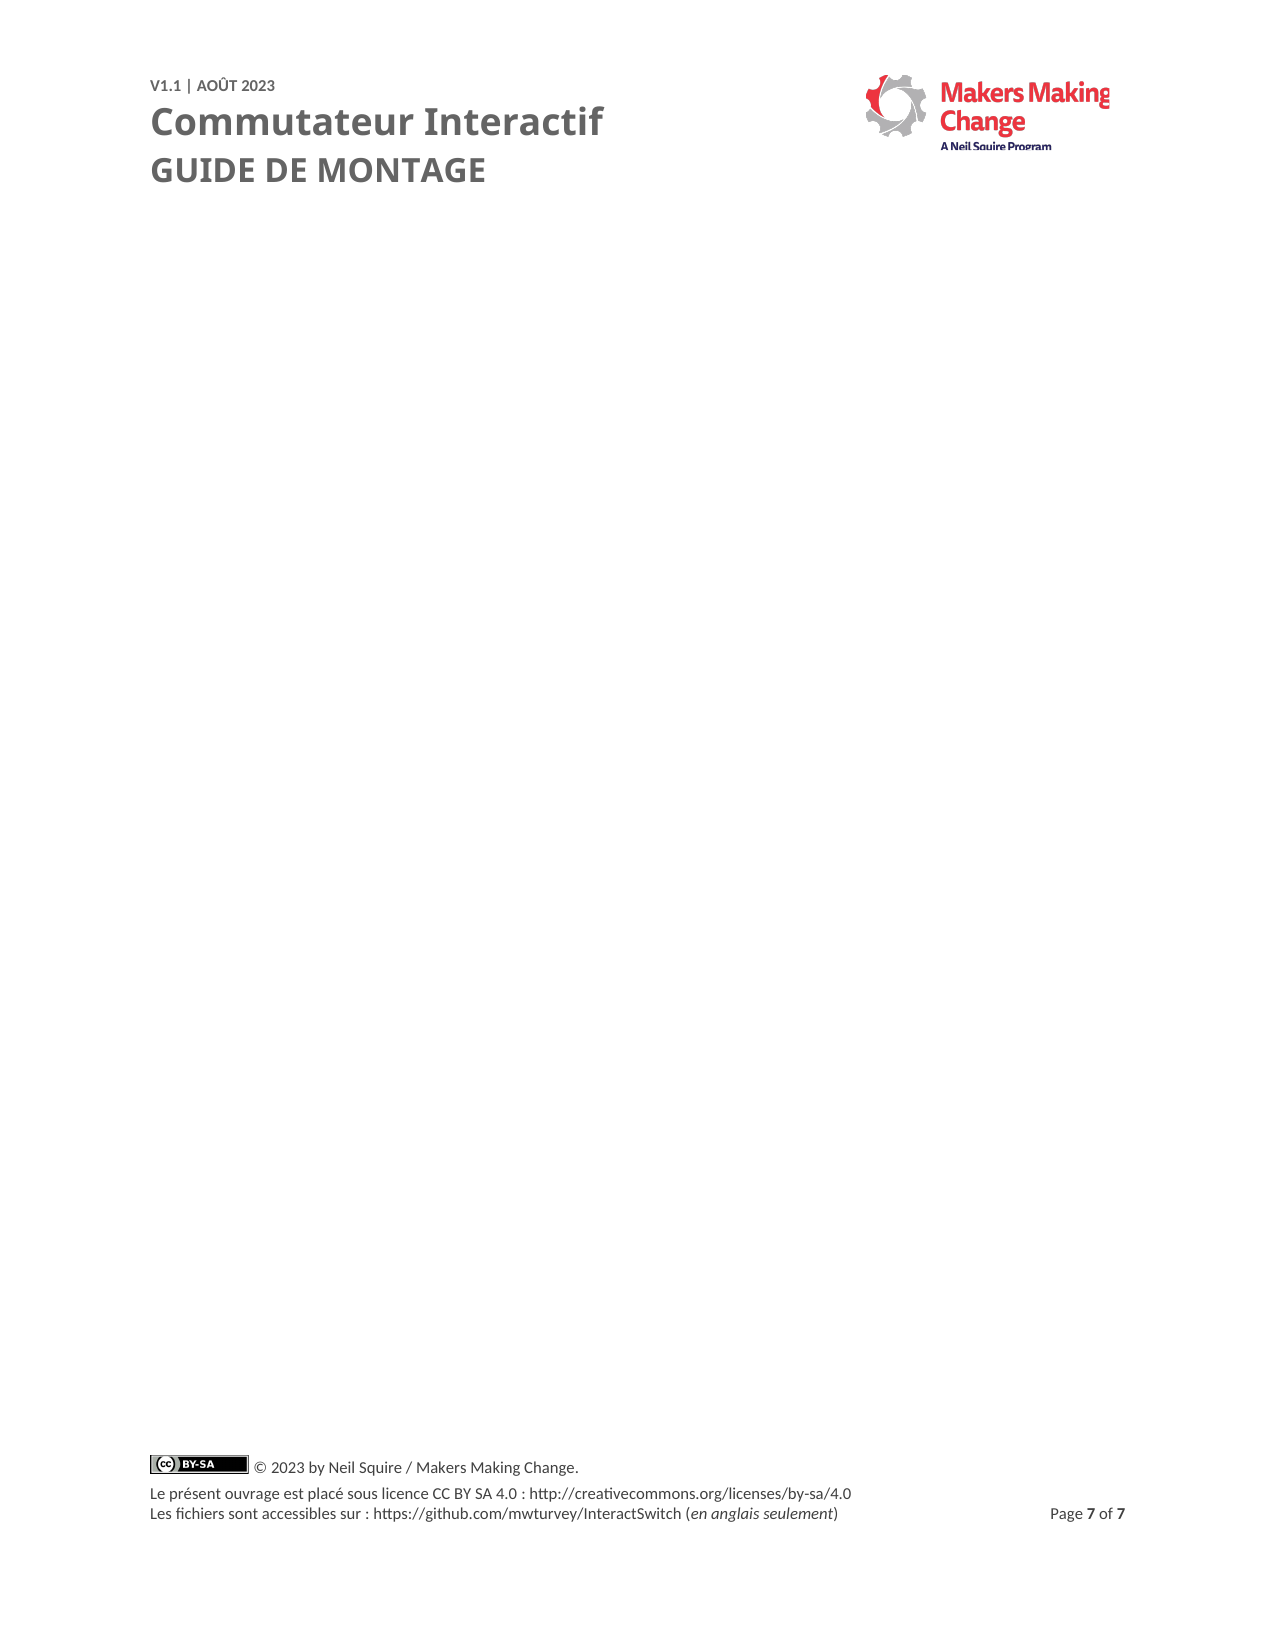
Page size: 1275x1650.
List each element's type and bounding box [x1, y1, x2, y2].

picture [150, 1455, 249, 1474]
picture [865, 75, 1110, 151]
